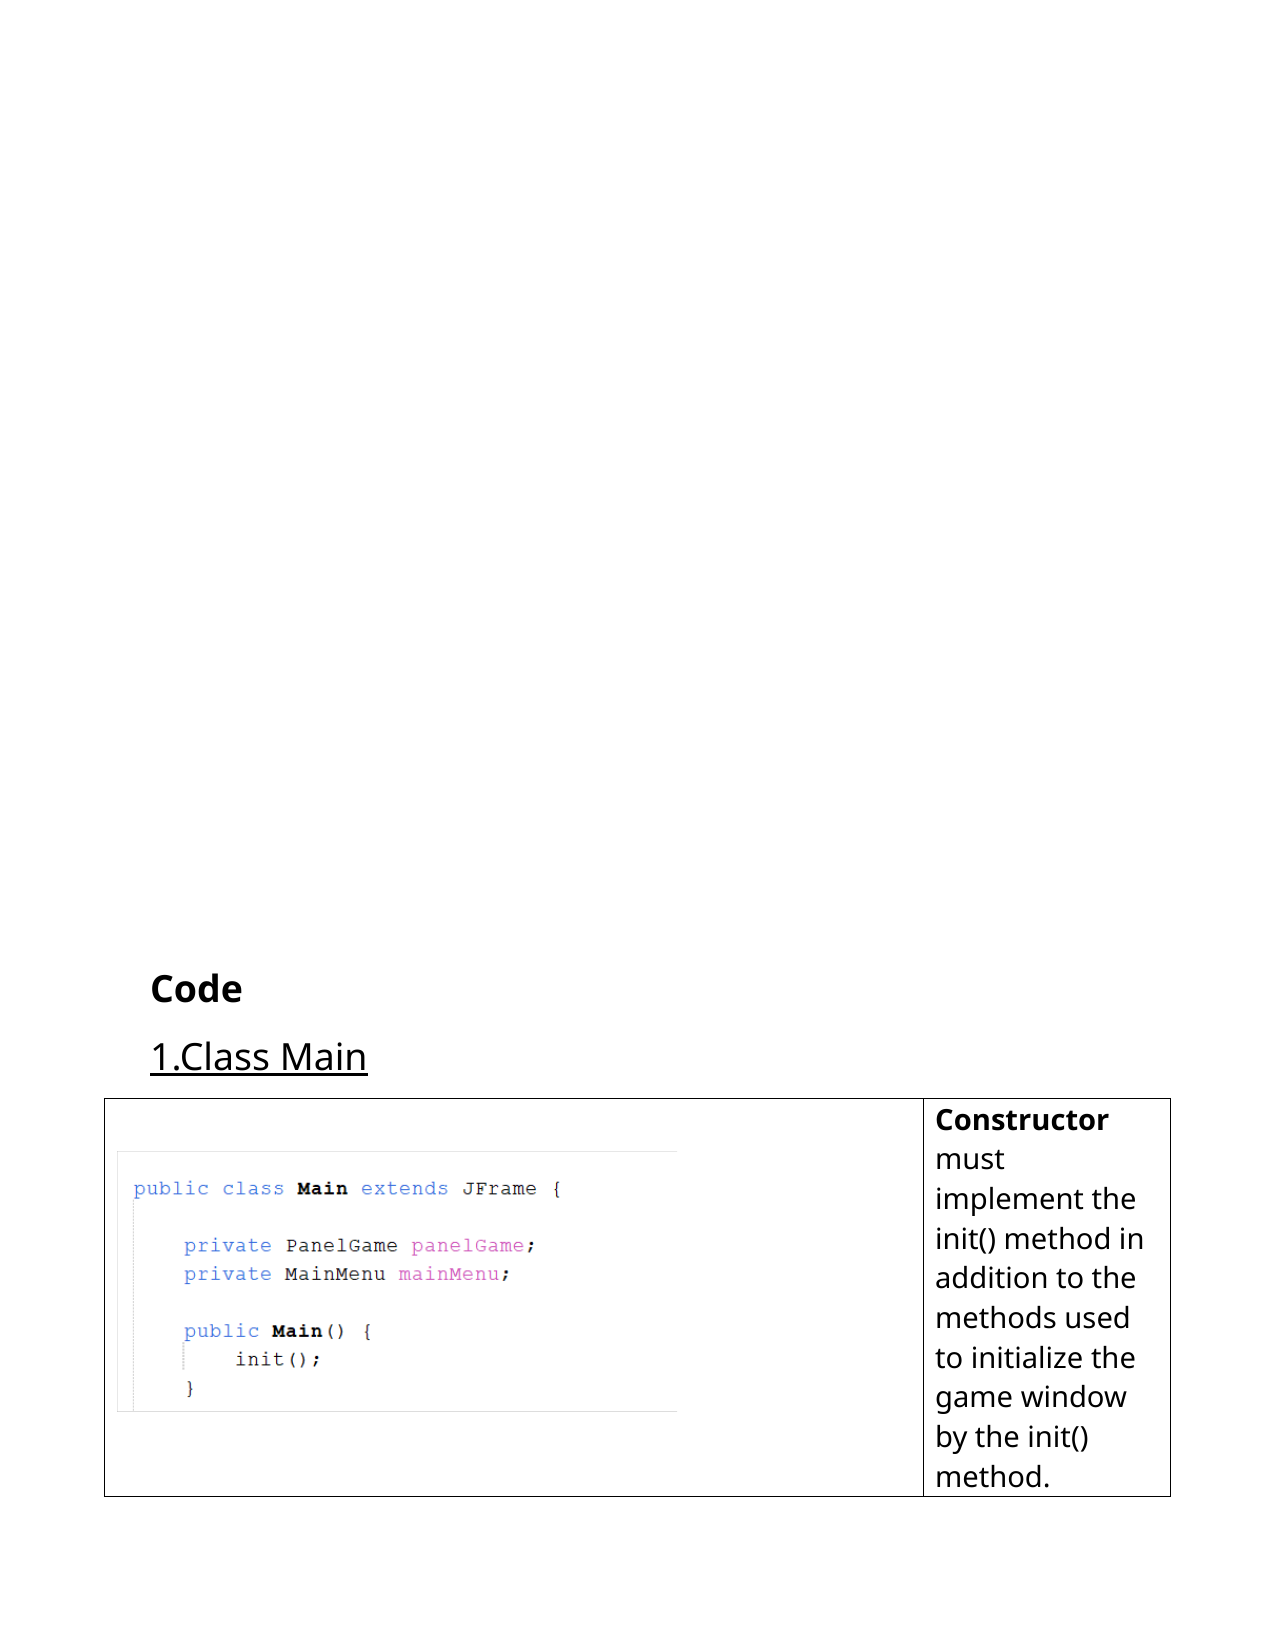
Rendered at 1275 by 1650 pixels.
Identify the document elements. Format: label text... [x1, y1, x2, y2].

picture [115, 1150, 678, 1414]
table_header Constructor must implement the init() method in addition to the methods used to initialize the game window by the init() method. [924, 1099, 1170, 1496]
table_header [105, 1099, 923, 1496]
text 1.Class Main [150, 1030, 1125, 1081]
text Code [150, 962, 1125, 1013]
